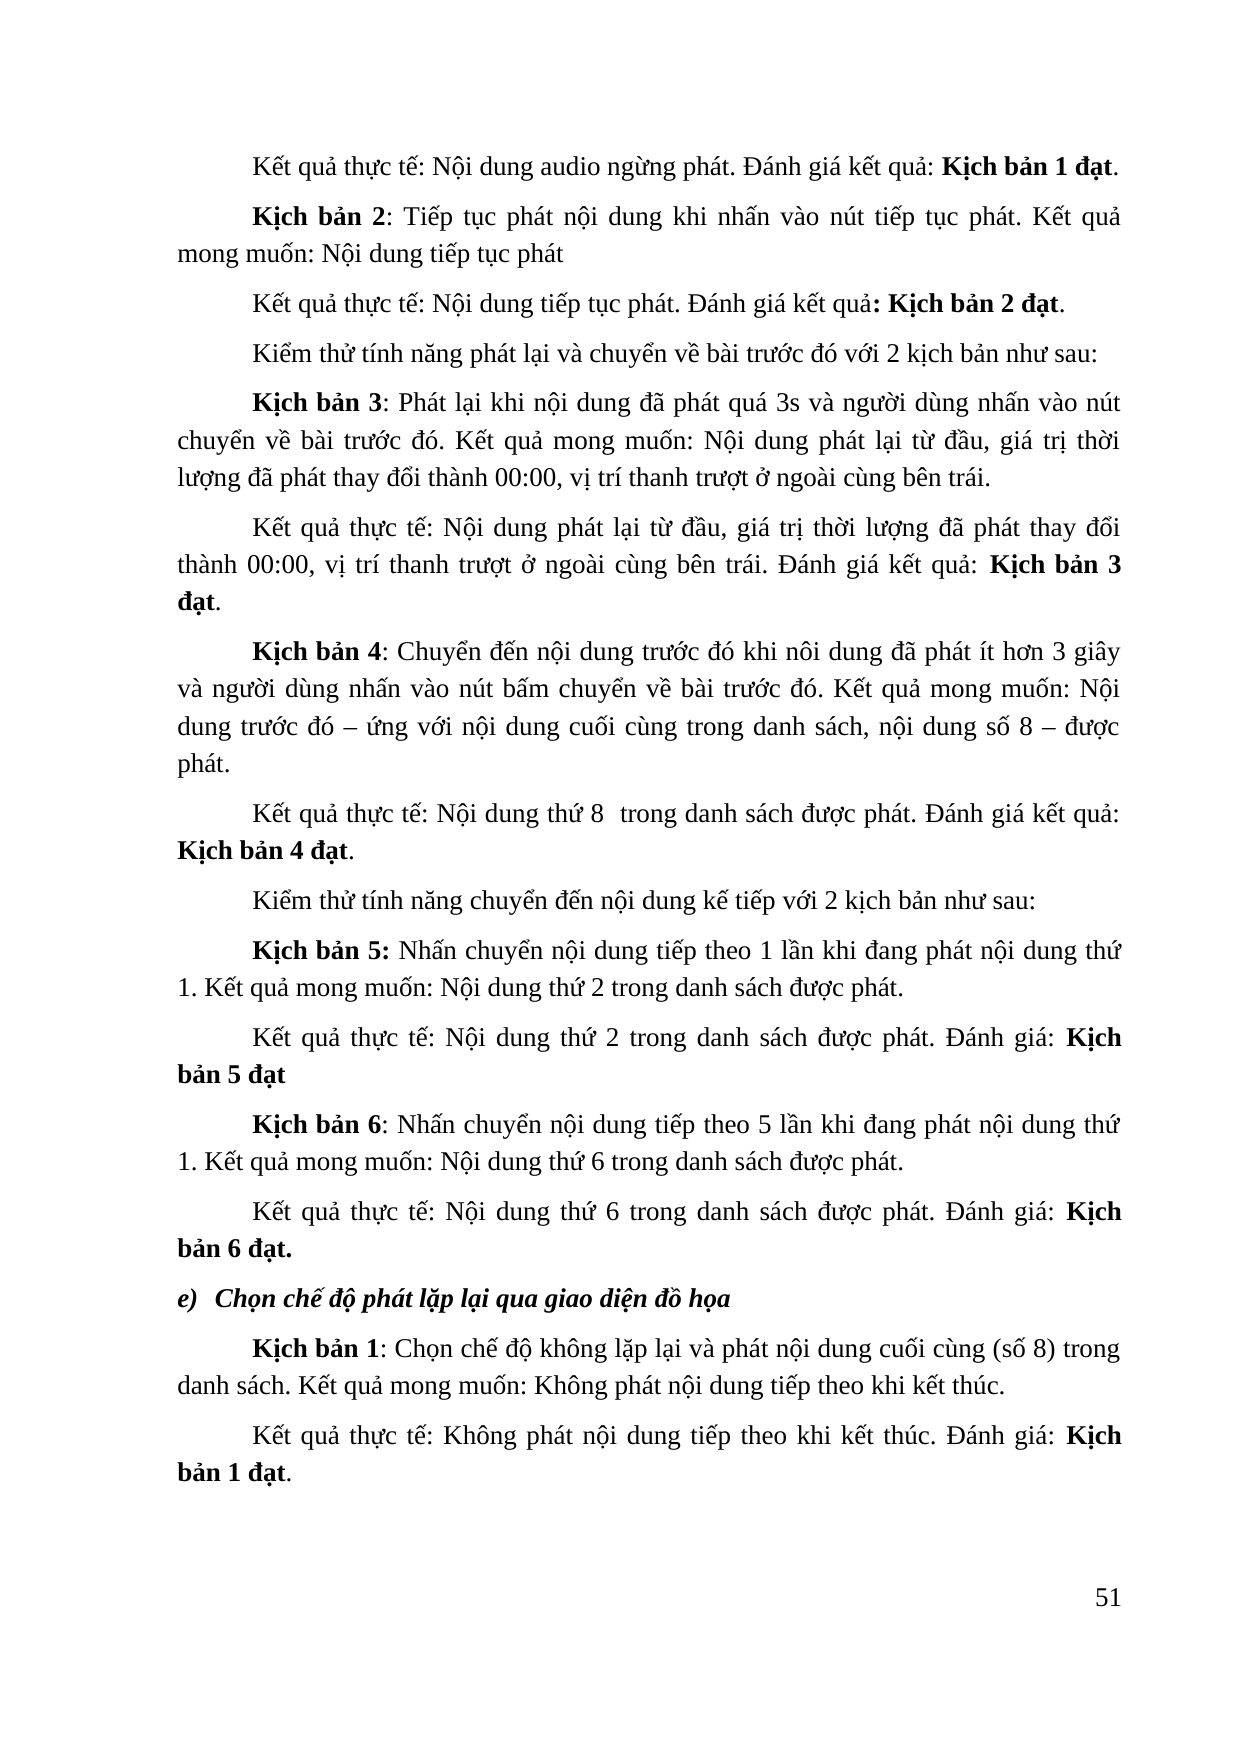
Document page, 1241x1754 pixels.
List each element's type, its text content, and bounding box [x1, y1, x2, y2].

text Kết quả thực tế: Nội dung tiếp tục phát. Đánh giá kết quả: Kịch bản 2 đạt. [252, 287, 1122, 318]
text Kịch bản 2: Tiếp tục phát nội dung khi nhấn vào nút tiếp tục phát. Kết quả mong muốn: Nội dung tiếp tục phát [177, 200, 1122, 268]
list Chọn chế độ phát lặp lại qua giao diện đồ họa [177, 1282, 1122, 1313]
text Kịch bản 5: Nhấn chuyển nội dung tiếp theo 1 lần khi đang phát nội dung thứ 1. Kết quả mong muốn: Nội dung thứ 2 trong danh sách được phát. [177, 934, 1122, 1002]
text Kết quả thực tế: Nội dung thứ 6 trong danh sách được phát. Đánh giá: Kịch bản 6 đạt. [177, 1195, 1122, 1263]
text Kết quả thực tế: Nội dung phát lại từ đầu, giá trị thời lượng đã phát thay đổi thành 00:00, vị trí thanh trượt ở ngoài cùng bên trái. Đánh giá kết quả: Kịch bản 3 đạt. [177, 511, 1122, 617]
text Kiểm thử tính năng chuyển đến nội dung kế tiếp với 2 kịch bản như sau: [177, 884, 1122, 915]
text Kịch bản 3: Phát lại khi nội dung đã phát quá 3s và người dùng nhấn vào nút chuyển về bài trước đó. Kết quả mong muốn: Nội dung phát lại từ đầu, giá trị thời lượng đã phát thay đổi thành 00:00, vị trí thanh trượt ở ngoài cùng bên trái. [177, 386, 1122, 492]
text Kết quả thực tế: Không phát nội dung tiếp theo khi kết thúc. Đánh giá: Kịch bản 1 đạt. [177, 1419, 1122, 1487]
text Kết quả thực tế: Nội dung thứ 2 trong danh sách được phát. Đánh giá: Kịch bản 5 đạt [177, 1021, 1122, 1089]
text Kịch bản 6: Nhấn chuyển nội dung tiếp theo 5 lần khi đang phát nội dung thứ 1. Kết quả mong muốn: Nội dung thứ 6 trong danh sách được phát. [177, 1108, 1122, 1176]
text Kết quả thực tế: Nội dung thứ 8 trong danh sách được phát. Đánh giá kết quả: Kịch bản 4 đạt. [177, 797, 1122, 865]
text Kết quả thực tế: Nội dung audio ngừng phát. Đánh giá kết quả: Kịch bản 1 đạt. [177, 150, 1122, 181]
text Kịch bản 1: Chọn chế độ không lặp lại và phát nội dung cuối cùng (số 8) trong danh sách. Kết quả mong muốn: Không phát nội dung tiếp theo khi kết thúc. [177, 1332, 1122, 1400]
text Kiểm thử tính năng phát lại và chuyển về bài trước đó với 2 kịch bản như sau: [252, 337, 1122, 368]
text Kịch bản 4: Chuyển đến nội dung trước đó khi nôi dung đã phát ít hơn 3 giây và người dùng nhấn vào nút bấm chuyển về bài trước đó. Kết quả mong muốn: Nội dung trước đó – ứng với nội dung cuối cùng trong danh sách, nội dung số 8 – được phát. [177, 635, 1122, 778]
